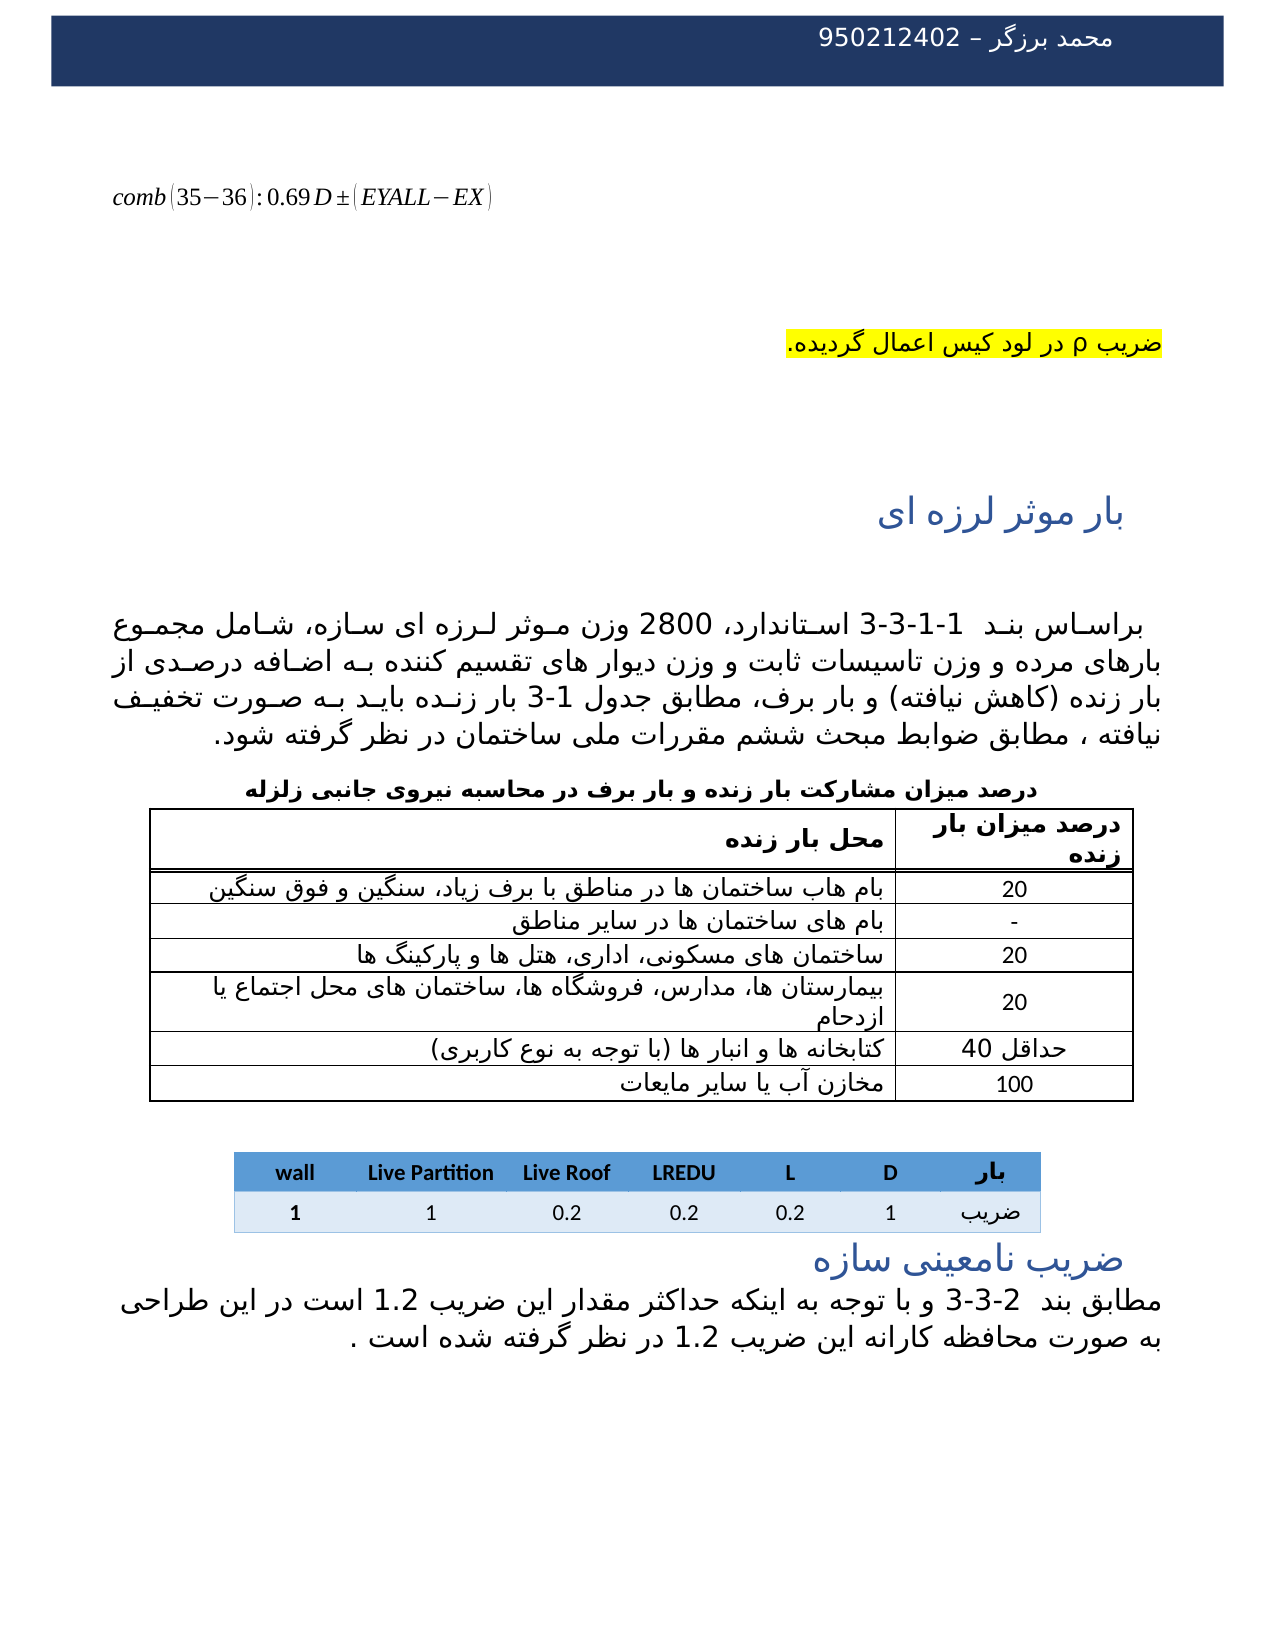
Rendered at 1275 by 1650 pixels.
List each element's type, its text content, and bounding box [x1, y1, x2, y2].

subtitle ضریب نامعینی سازه [150, 1237, 1125, 1280]
table_cell 20 [896, 939, 1132, 971]
subtitle بار موثر لرزه ای [150, 489, 1125, 532]
table_cell 1 [841, 1192, 941, 1232]
table_cell حداقل 40 [896, 1032, 1132, 1065]
table_header D [841, 1153, 940, 1191]
table_header L [741, 1153, 840, 1191]
table_cell کتابخانه ها و انبار ها (با توجه به نوع کاربری) [151, 1032, 895, 1065]
table_cell 1 [235, 1192, 356, 1232]
table_cell درصد میزان بار زنده [896, 810, 1132, 868]
table_cell ساختمان های مسکونی، اداری، هتل ها و پارکینگ ها [151, 939, 895, 971]
table_cell 0.2 [506, 1192, 628, 1232]
text ضریب ⍴ در لود کیس اعمال گردیده. [150, 328, 1162, 358]
table_cell - [896, 904, 1132, 937]
table_cell 100 [896, 1066, 1132, 1100]
table_header درصد میزان مشارکت بار زنده و بار برف در محاسبه نیروی جانبی زلزله [150, 771, 1133, 808]
table_cell بیمارستان ها، مدارس، فروشگاه ها، ساختمان های محل اجتماع یا ازدحام [151, 973, 895, 1031]
table_cell محل بار زنده [151, 810, 895, 868]
table_cell ضریب [941, 1192, 1040, 1232]
table_header Live Partition [357, 1153, 506, 1191]
table_cell مخازن آب یا سایر مایعات [151, 1066, 895, 1100]
table_cell 20 [896, 873, 1132, 903]
table_header LREDU [629, 1153, 740, 1191]
text براساس بند 1-1-3-3 استاندارد، 2800 وزن موثر لرزه ای سازه، شامل مجموع بارهای مرده و وزن تاسیسات ثابت و وزن دیوار های تقسیم کننده به اضافه درصدی از بار زنده (کاهش نیافته) و بار برف، مطابق جدول 1-3 بار زنده باید به صورت تخفیف نیافته ، مطابق ضوابط مبحث ششم مقررات ملی ساختمان در نظر گرفته شود. [112, 607, 1162, 751]
text مطابق بند 2-3-3 و با توجه به اینکه حداکثر مقدار این ضریب 1.2 است در این طراحی به صورت محافظه کارانه این ضریب 1.2 در نظر گرفته شده است . [112, 1283, 1162, 1354]
table_header Live Roof [507, 1153, 628, 1191]
table_header بار [941, 1153, 1040, 1191]
table_cell 0.2 [628, 1192, 741, 1232]
table_cell 1 [356, 1192, 506, 1232]
table_cell بام هاب ساختمان ها در مناطق با برف زیاد، سنگین و فوق سنگین [151, 873, 895, 903]
table_cell 0.2 [741, 1192, 841, 1232]
table_header wall [235, 1153, 356, 1191]
table_cell 20 [896, 973, 1132, 1031]
table_cell بام های ساختمان ها در سایر مناطق [151, 904, 895, 937]
